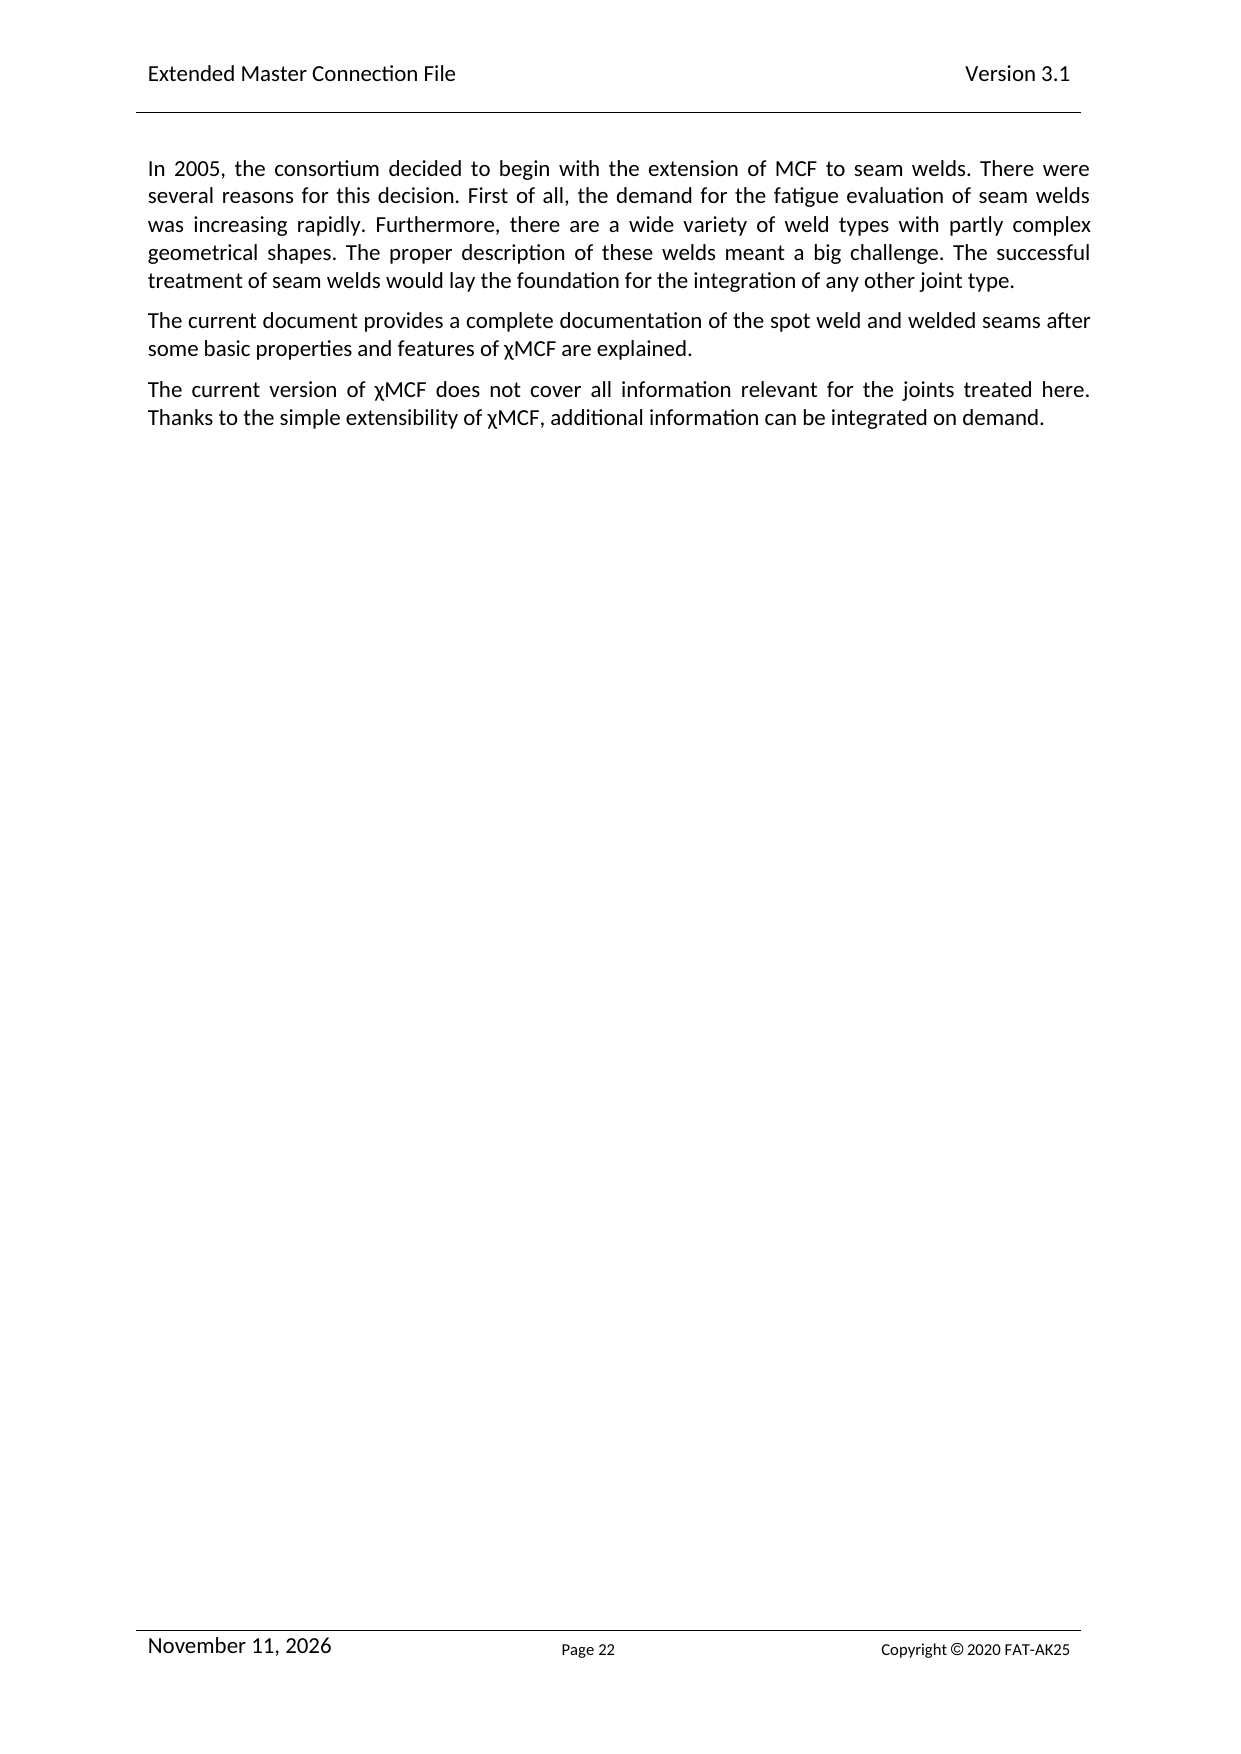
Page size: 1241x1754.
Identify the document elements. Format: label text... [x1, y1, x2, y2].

text The current version of χMCF does not cover all information relevant for the joints treated here. Thanks to the simple extensibility of χMCF, additional information can be integrated on demand. [148, 375, 1092, 431]
text In 2005, the consortium decided to begin with the extension of MCF to seam welds. There were several reasons for this decision. First of all, the demand for the fatigue evaluation of seam welds was increasing rapidly. Furthermore, there are a wide variety of weld types with partly complex geometrical shapes. The proper description of these welds meant a big challenge. The successful treatment of seam welds would lay the foundation for the integration of any other joint type. [148, 154, 1092, 294]
text The current document provides a complete documentation of the spot weld and welded seams after some basic properties and features of χMCF are explained. [148, 306, 1092, 362]
